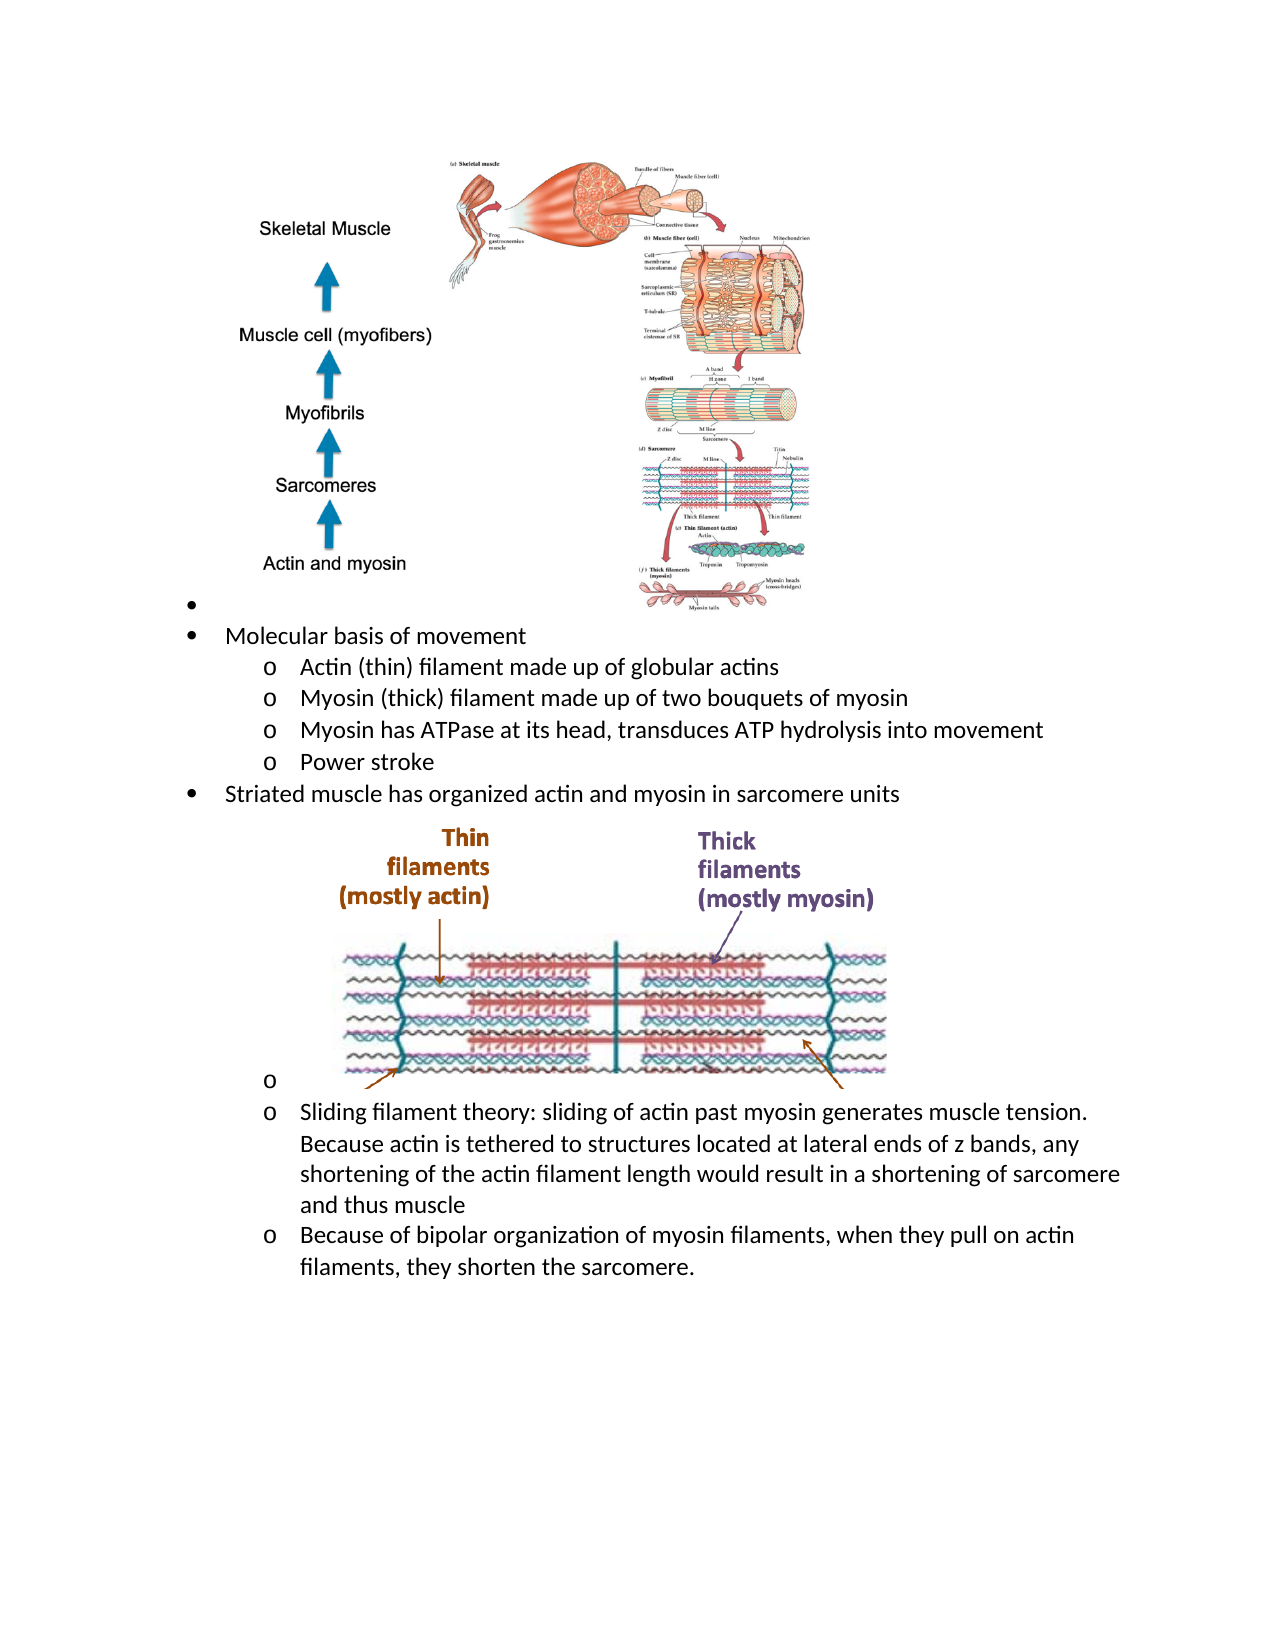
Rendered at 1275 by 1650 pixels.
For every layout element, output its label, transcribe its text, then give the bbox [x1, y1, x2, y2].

list Myosin (thick) filament made up of two bouquets of myosin [262, 683, 1125, 714]
list Sliding filament theory: sliding of actin past myosin generates muscle tension. Because actin is tethered to structures located at lateral ends of z bands, any shortening of the actin filament length would result in a shortening of sarcomere and thus muscle [262, 1096, 1125, 1219]
list Power stroke [262, 746, 1125, 778]
picture [300, 808, 903, 1089]
picture [225, 150, 835, 614]
list Actin (thin) filament made up of globular actins [262, 651, 1125, 683]
list Because of bipolar organization of myosin filaments, when they pull on actin filaments, they shorten the sarcomere. [262, 1219, 1125, 1282]
list Molecular basis of movement [187, 620, 1125, 651]
list Myosin has ATPase at its head, transduces ATP hydrolysis into movement [262, 714, 1125, 746]
list Striated muscle has organized actin and myosin in sarcomere units [187, 778, 1125, 808]
